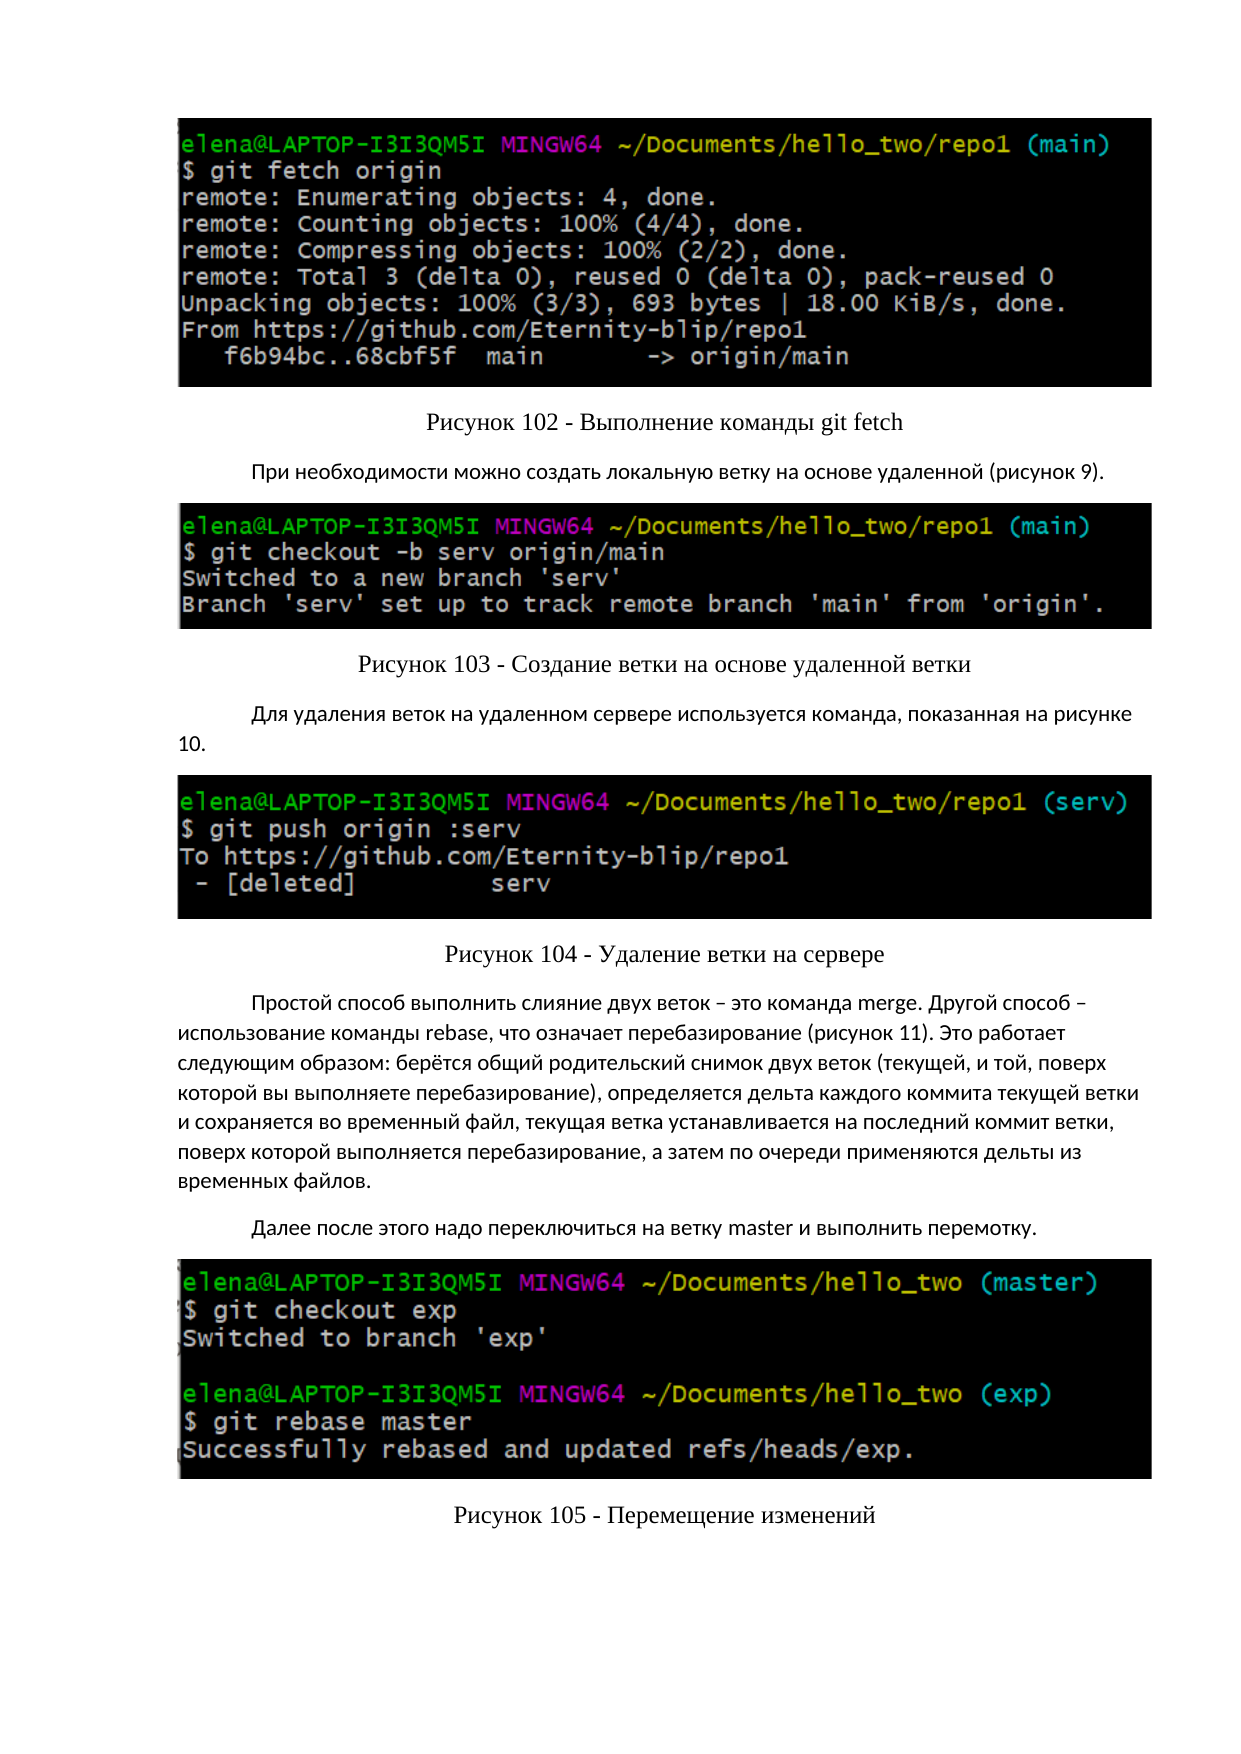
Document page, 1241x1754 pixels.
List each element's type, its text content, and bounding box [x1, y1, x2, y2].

text Простой способ выполнить слияние двух веток – это команда merge. Другой способ – использование команды rebase, что означает перебазирование (рисунок 11). Это работает следующим образом: берётся общий родительский снимок двух веток (текущей, и той, поверх которой вы выполняете перебазирование), определяется дельта каждого коммита текущей ветки и сохраняется во временный файл, текущая ветка устанавливается на последний коммит ветки, поверх которой выполняется перебазирование, а затем по очереди применяются дельты из временных файлов. [177, 988, 1152, 1195]
picture [177, 1259, 1152, 1479]
text При необходимости можно создать локальную ветку на основе удаленной (рисунок 9). [177, 457, 1152, 485]
text Для удаления веток на удаленном сервере используется команда, показанная на рисунке 10. [177, 699, 1152, 757]
picture [177, 503, 1152, 629]
picture [177, 775, 1152, 919]
text Далее после этого надо переключиться на ветку master и выполнить перемотку. [177, 1213, 1152, 1241]
picture [177, 118, 1152, 387]
